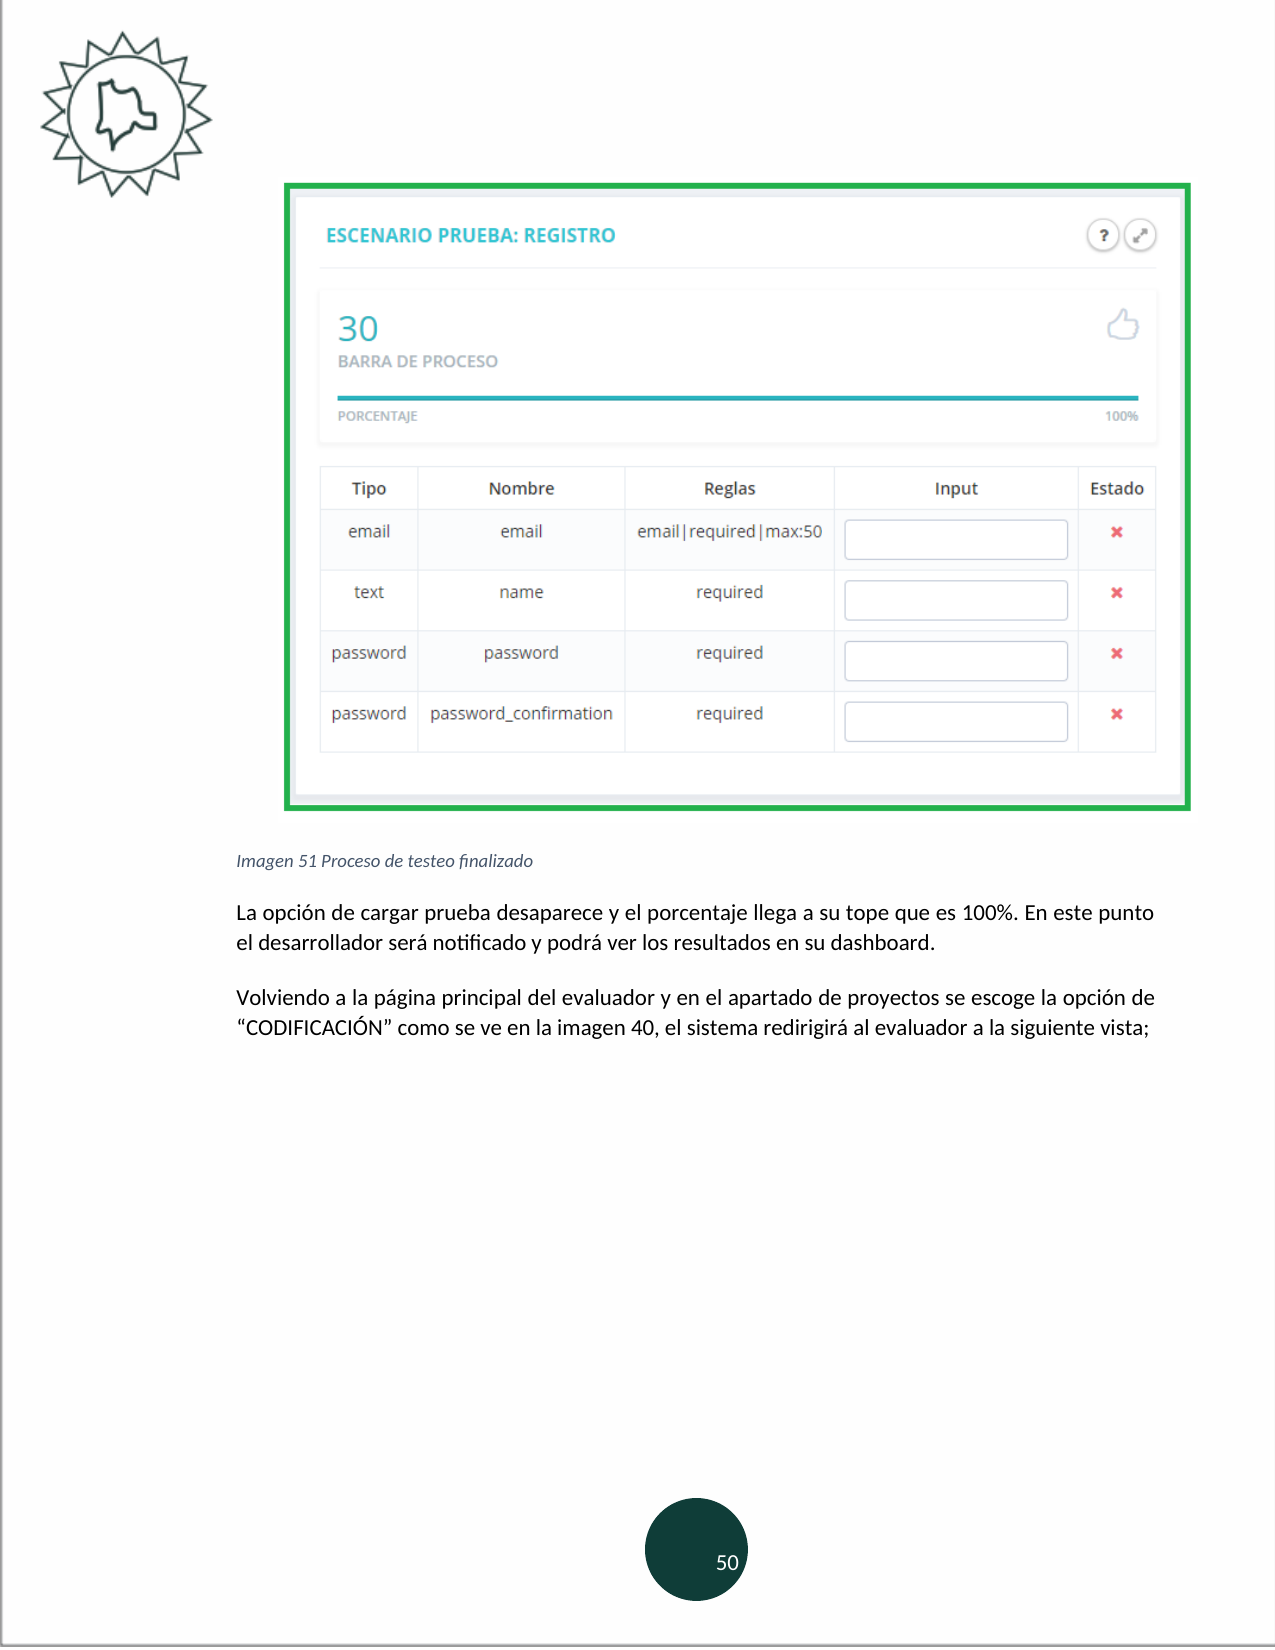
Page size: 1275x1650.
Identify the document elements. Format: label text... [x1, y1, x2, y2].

text La opción de cargar prueba desaparece y el porcentaje llega a su tope que es 100%. En este punto el desarrollador será notificado y podrá ver los resultados en su dashboard. [236, 898, 1157, 956]
picture [0, 0, 1275, 1647]
text Volviendo a la página principal del evaluador y en el apartado de proyectos se escoge la opción de “CODIFICACIÓN” como se ve en la imagen 40, el sistema redirigirá al evaluador a la siguiente vista; [236, 983, 1157, 1041]
